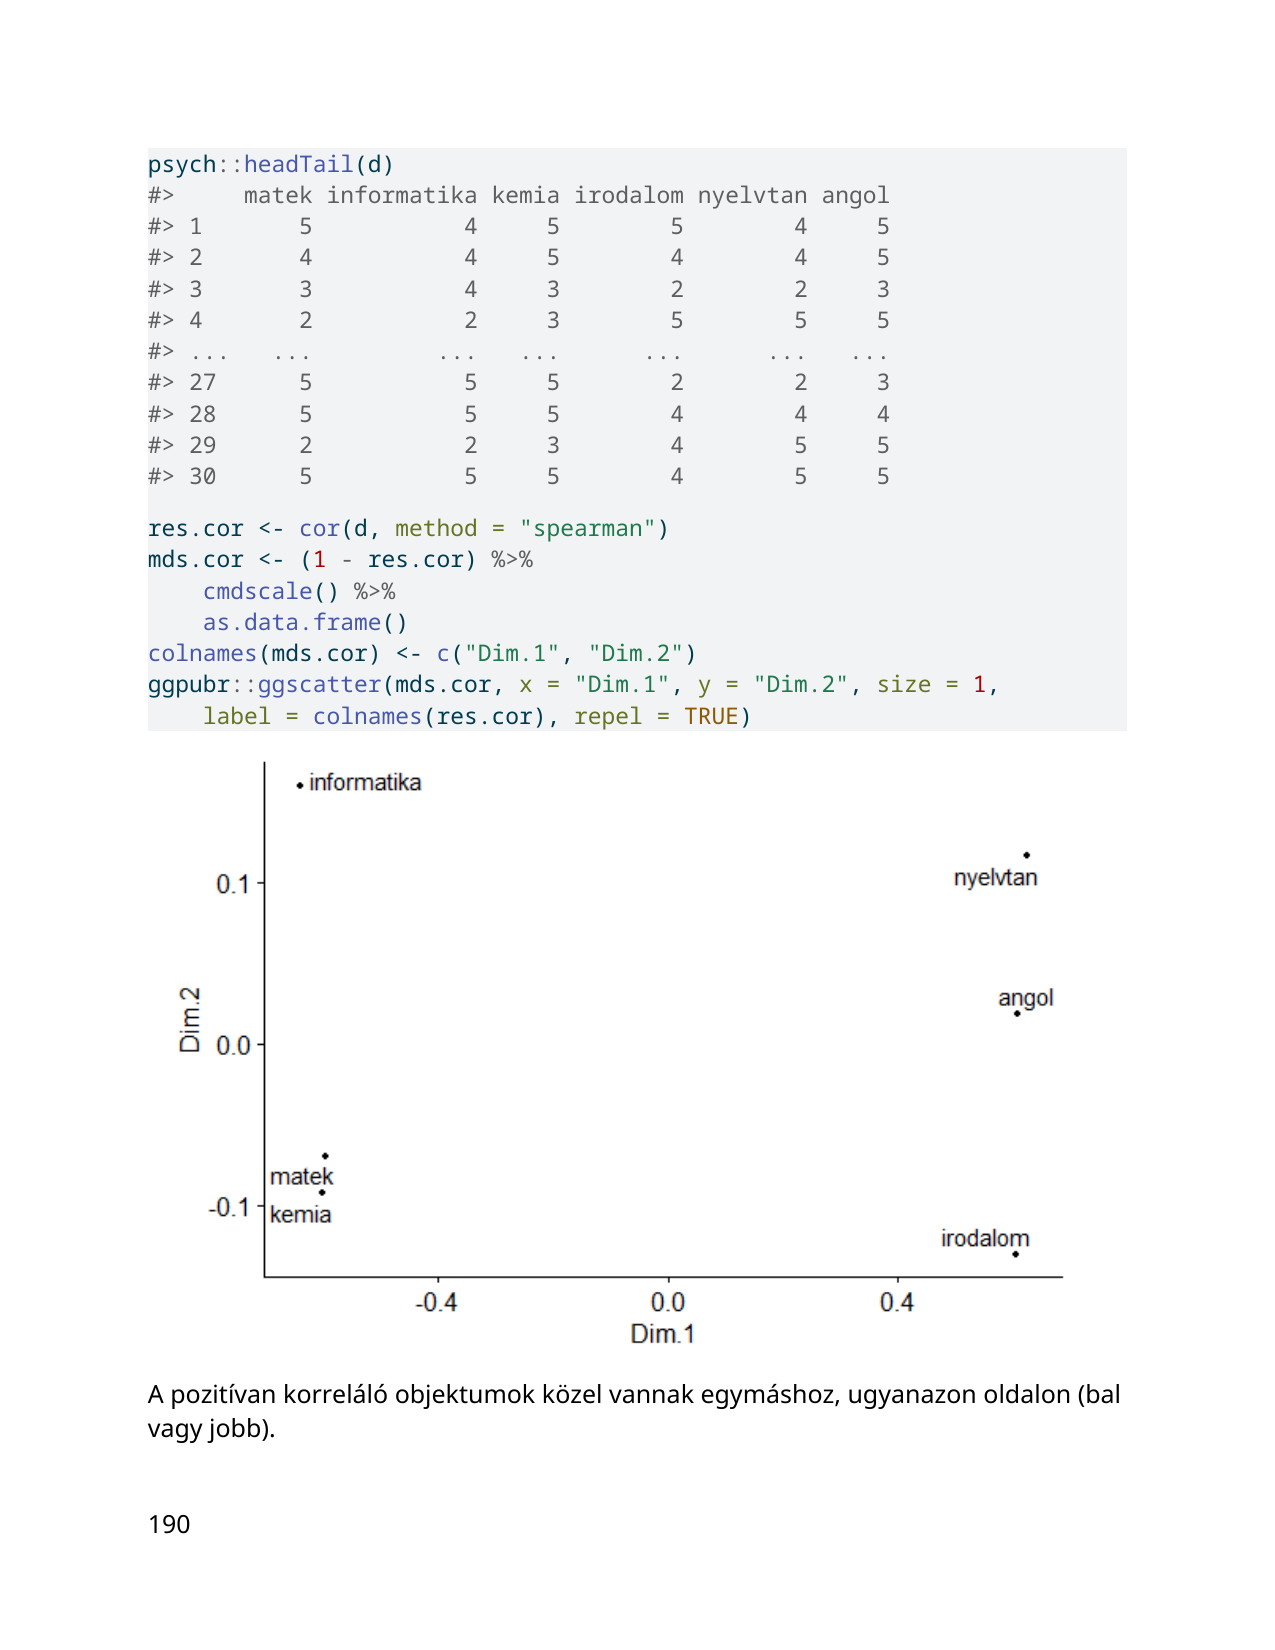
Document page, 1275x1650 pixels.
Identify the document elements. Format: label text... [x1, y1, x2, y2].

picture [166, 751, 1076, 1359]
text A pozitívan korreláló objektumok közel vannak egymáshoz, ugyanazon oldalon (bal vagy jobb). [148, 1377, 1127, 1445]
text res.cor <- cor(d, method = "spearman") mds.cor <- (1 - res.cor) %>% cmdscale() %>% as.data.frame() colnames(mds.cor) <- c("Dim.1", "Dim.2") ggpubr::ggscatter(mds.cor, x = "Dim.1", y = "Dim.2", size = 1, label = colnames(res.cor), repel = TRUE) [148, 512, 1127, 731]
